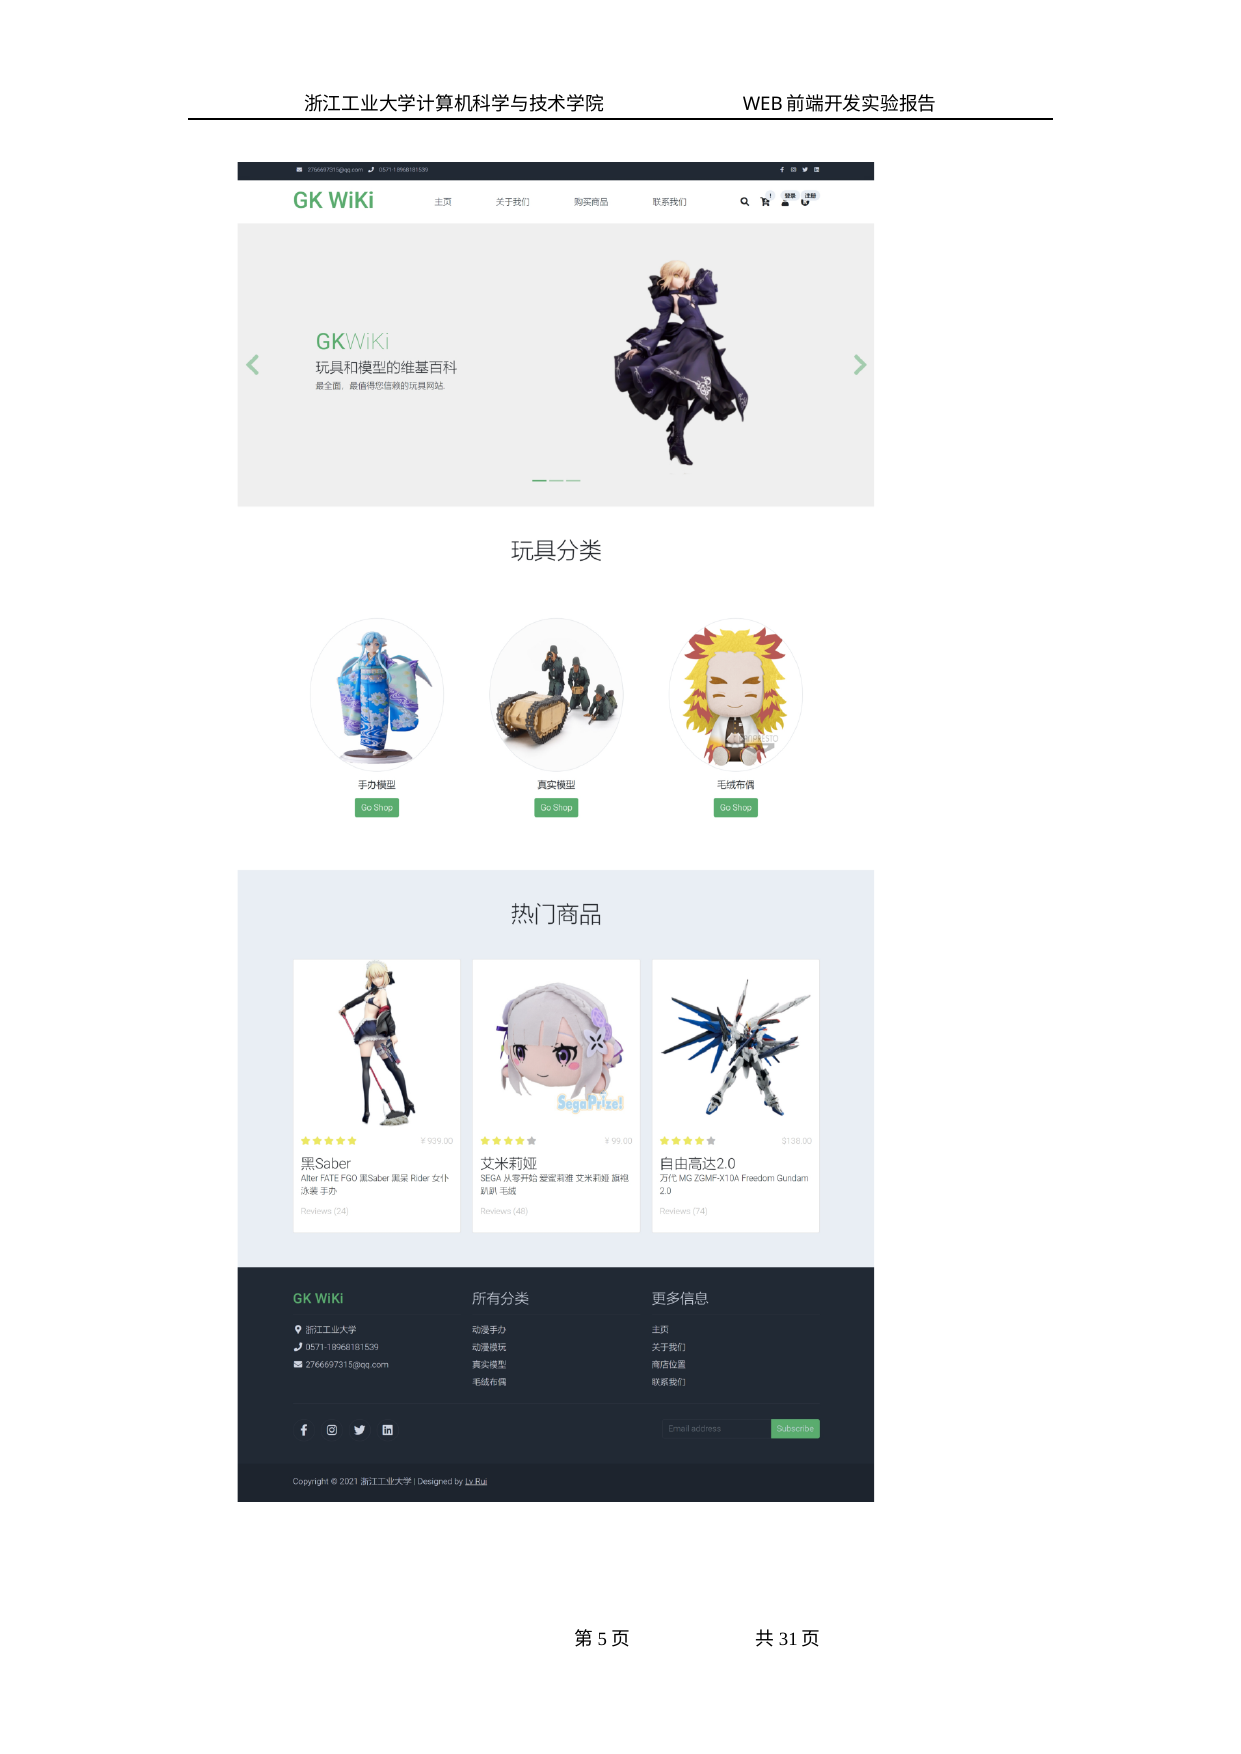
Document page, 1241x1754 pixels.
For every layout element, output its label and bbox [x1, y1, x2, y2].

picture [237, 162, 875, 1502]
